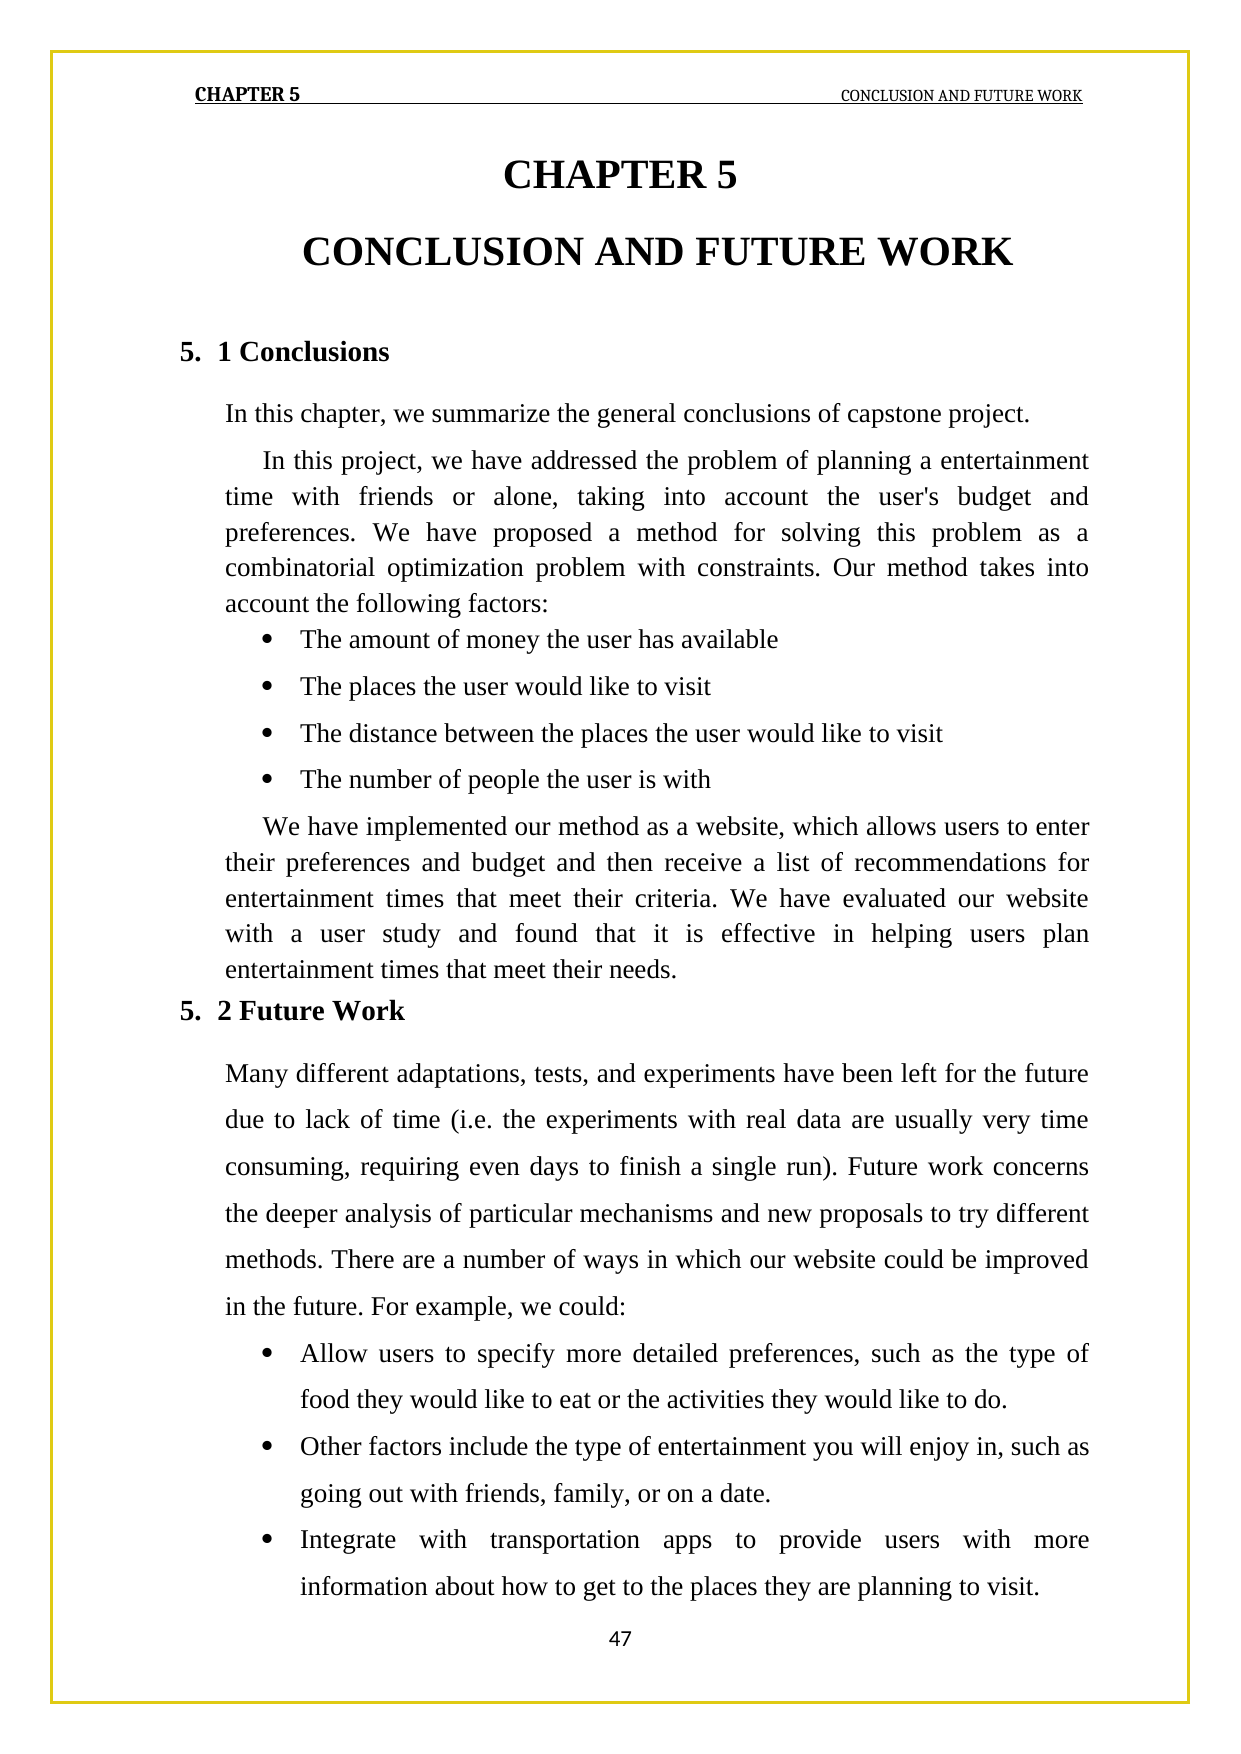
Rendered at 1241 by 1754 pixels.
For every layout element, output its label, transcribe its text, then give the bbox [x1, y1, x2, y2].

subtitle CHAPTER 5 [150, 150, 1090, 198]
subtitle 1 Conclusions [179, 334, 1090, 368]
list Other factors include the type of entertainment you will enjoy in, such as going out with friends, family, or on a date. [262, 1430, 1090, 1508]
list The number of people the user is with [262, 763, 1090, 795]
text In this chapter, we summarize the general conclusions of capstone project. [225, 398, 1090, 429]
subtitle 2 Future Work [179, 993, 1090, 1027]
list Integrate with transportation apps to provide users with more information about how to get to the places they are planning to visit. [262, 1524, 1090, 1602]
text In this project, we have addressed the problem of planning a entertainment time with friends or alone, taking into account the user's budget and preferences. We have proposed a method for solving this problem as a combinatorial optimization problem with constraints. Our method takes into account the following factors: [225, 444, 1090, 618]
list The distance between the places the user would like to visit [262, 717, 1090, 748]
list The amount of money the user has available [262, 623, 1090, 654]
text Many different adaptations, tests, and experiments have been left for the future due to lack of time (i.e. the experiments with real data are usually very time consuming, requiring even days to finish a single run). Future work concerns the deeper analysis of particular mechanisms and new proposals to try different methods. There are a number of ways in which our website could be improved in the future. For example, we could: [225, 1057, 1090, 1321]
list Allow users to specify more detailed preferences, such as the type of food they would like to eat or the activities they would like to do. [262, 1337, 1090, 1415]
list The places the user would like to visit [262, 670, 1090, 701]
subtitle CONCLUSION AND FUTURE WORK [187, 226, 1090, 274]
text We have implemented our method as a website, which allows users to enter their preferences and budget and then receive a list of recommendations for entertainment times that meet their criteria. We have evaluated our website with a user study and found that it is effective in helping users plan entertainment times that meet their needs. [225, 810, 1090, 984]
